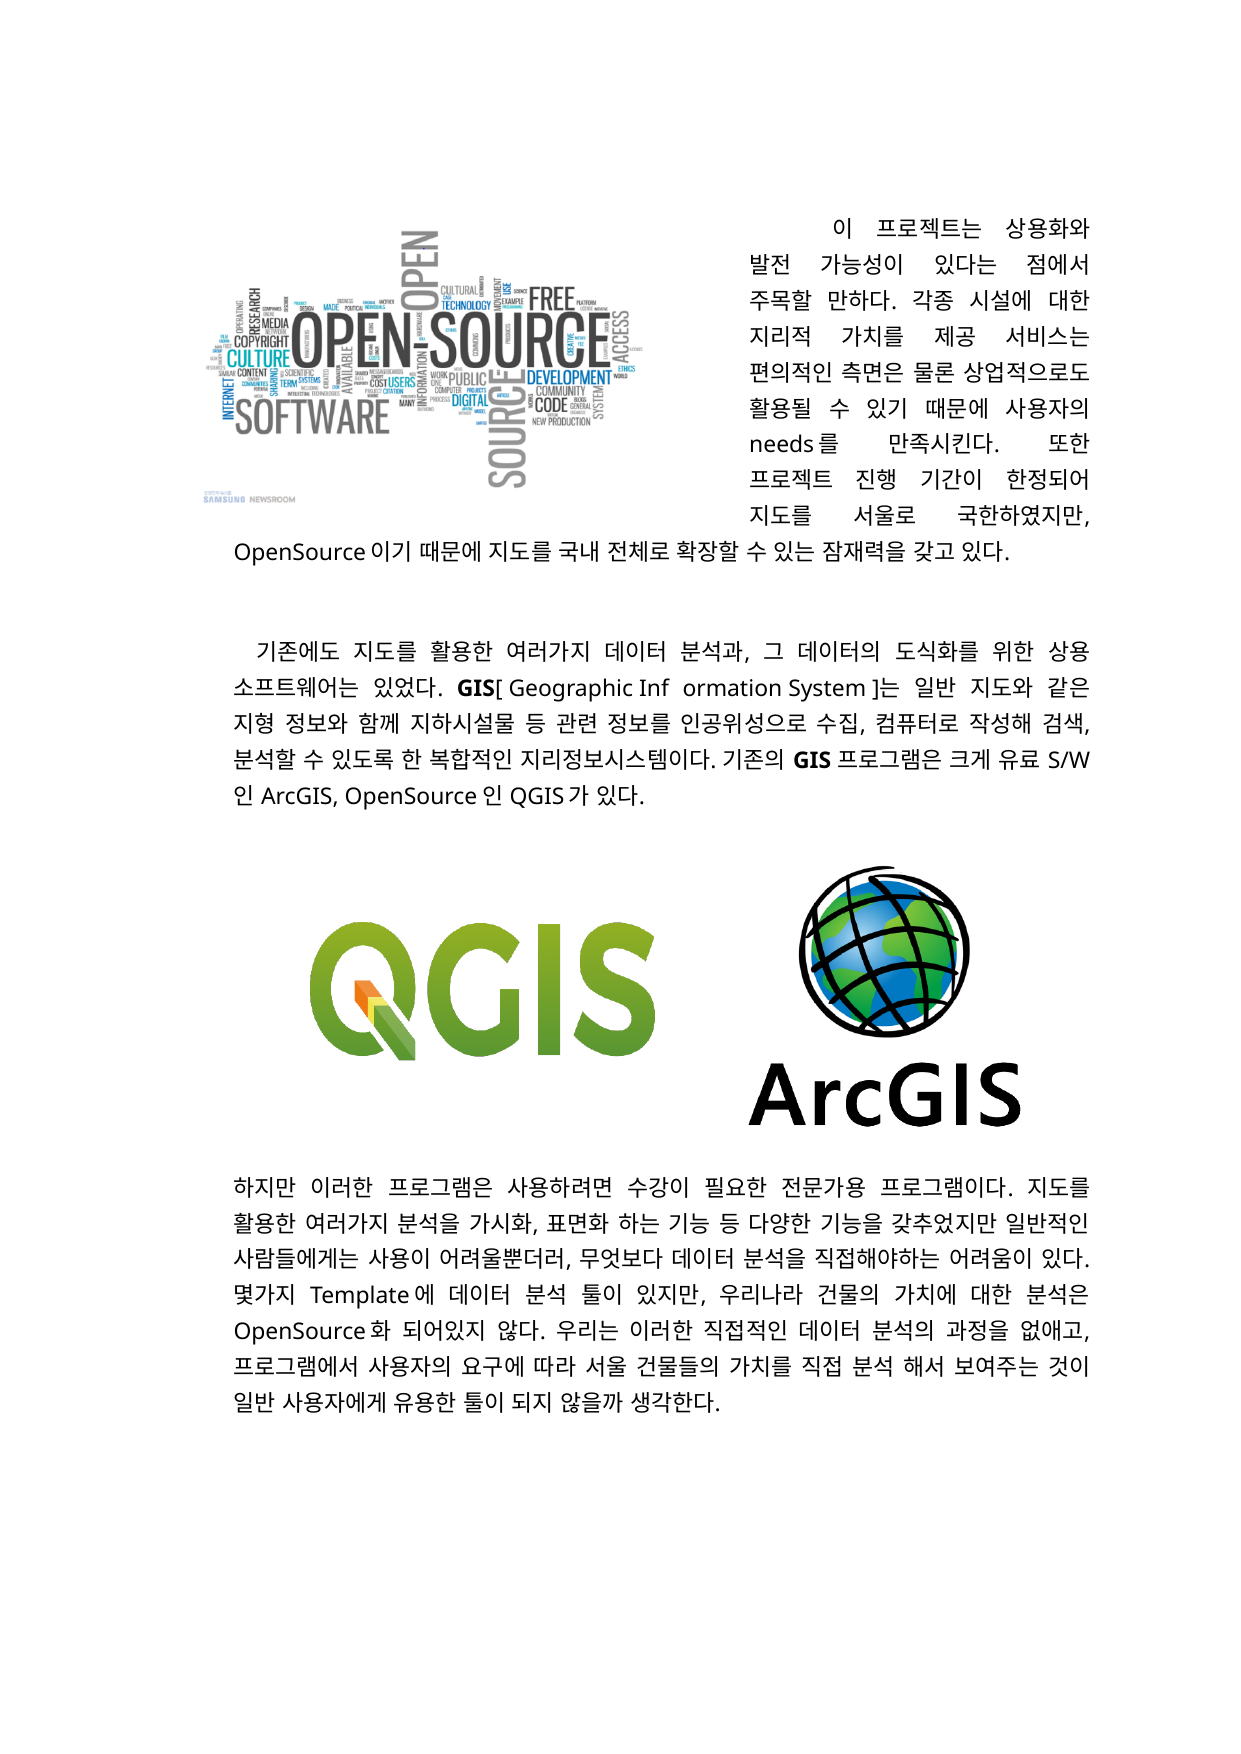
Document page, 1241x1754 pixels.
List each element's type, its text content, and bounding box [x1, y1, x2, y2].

text 하지만 이러한 프로그램은 사용하려면 수강이 필요한 전문가용 프로그램이다. 지도를 활용한 여러가지 분석을 가시화, 표면화 하는 기능 등 다양한 기능을 갖추었지만 일반적인 사람들에게는 사용이 어려울뿐더러, 무엇보다 데이터 분석을 직접해야하는 어려움이 있다. 몇가지 Template에 데이터 분석 툴이 있지만, 우리나라 건물의 가치에 대한 분석은 OpenSource화 되어있지 않다. 우리는 이러한 직접적인 데이터 분석의 과정을 없애고, 프로그램에서 사용자의 요구에 따라 서울 건물들의 가치를 직접 분석 해서 보여주는 것이 일반 사용자에게 유용한 툴이 되지 않을까 생각한다. [233, 1169, 1090, 1418]
picture [200, 211, 647, 507]
text 기존에도 지도를 활용한 여러가지 데이터 분석과, 그 데이터의 도식화를 위한 상용 소프트웨어는 있었다. GIS[ Geographic Inf ormation System ]는 일반 지도와 같은 지형 정보와 함께 지하시설물 등 관련 정보를 인공위성으로 수집, 컴퓨터로 작성해 검색, 분석할 수 있도록 한 복합적인 지리정보시스템이다. 기존의 GIS 프로그램은 크게 유료 S/W인 ArcGIS, OpenSource인 QGIS가 있다. [233, 634, 1090, 811]
picture [233, 830, 1038, 1151]
